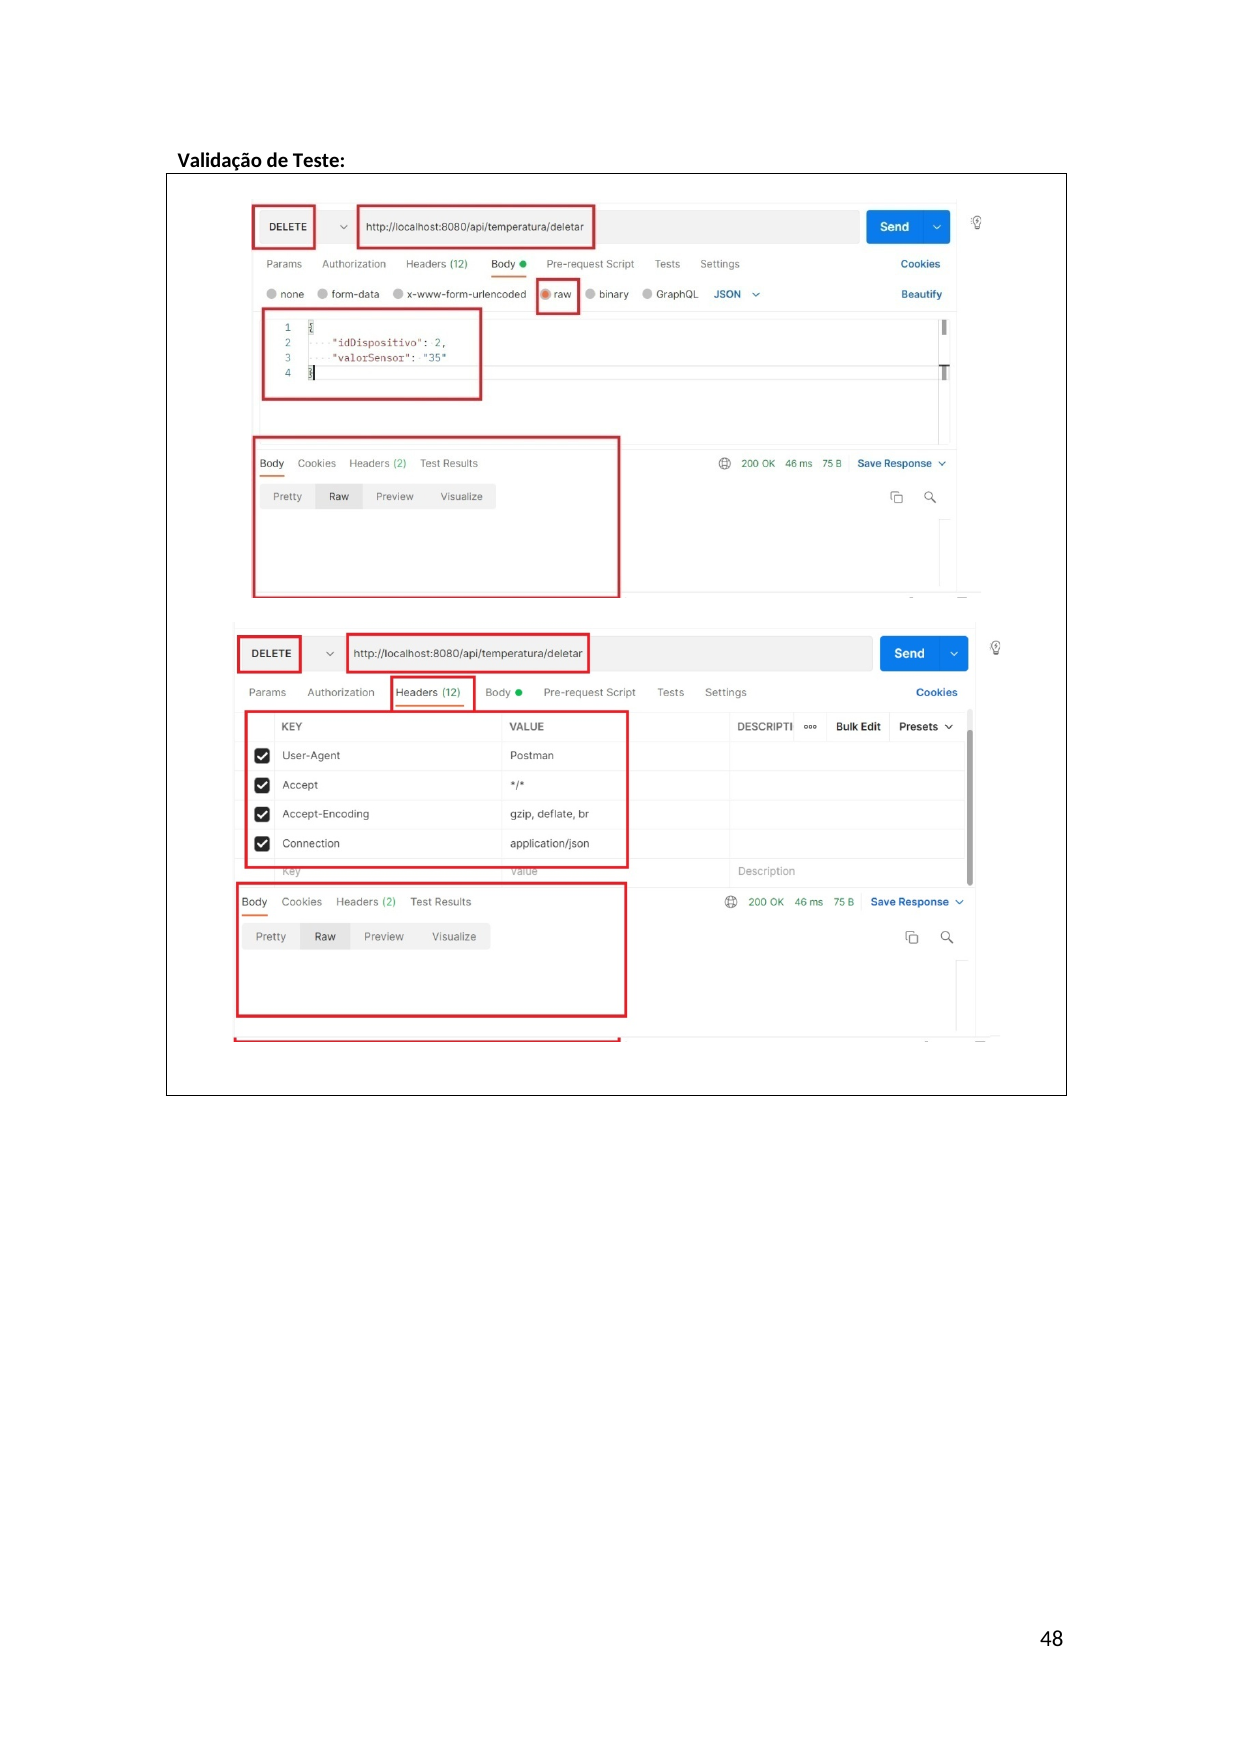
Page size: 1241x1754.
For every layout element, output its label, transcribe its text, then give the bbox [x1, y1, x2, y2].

picture [232, 622, 1001, 1042]
table_header [167, 174, 1066, 1094]
picture [251, 199, 982, 598]
text Validação de Teste: [177, 148, 1063, 173]
